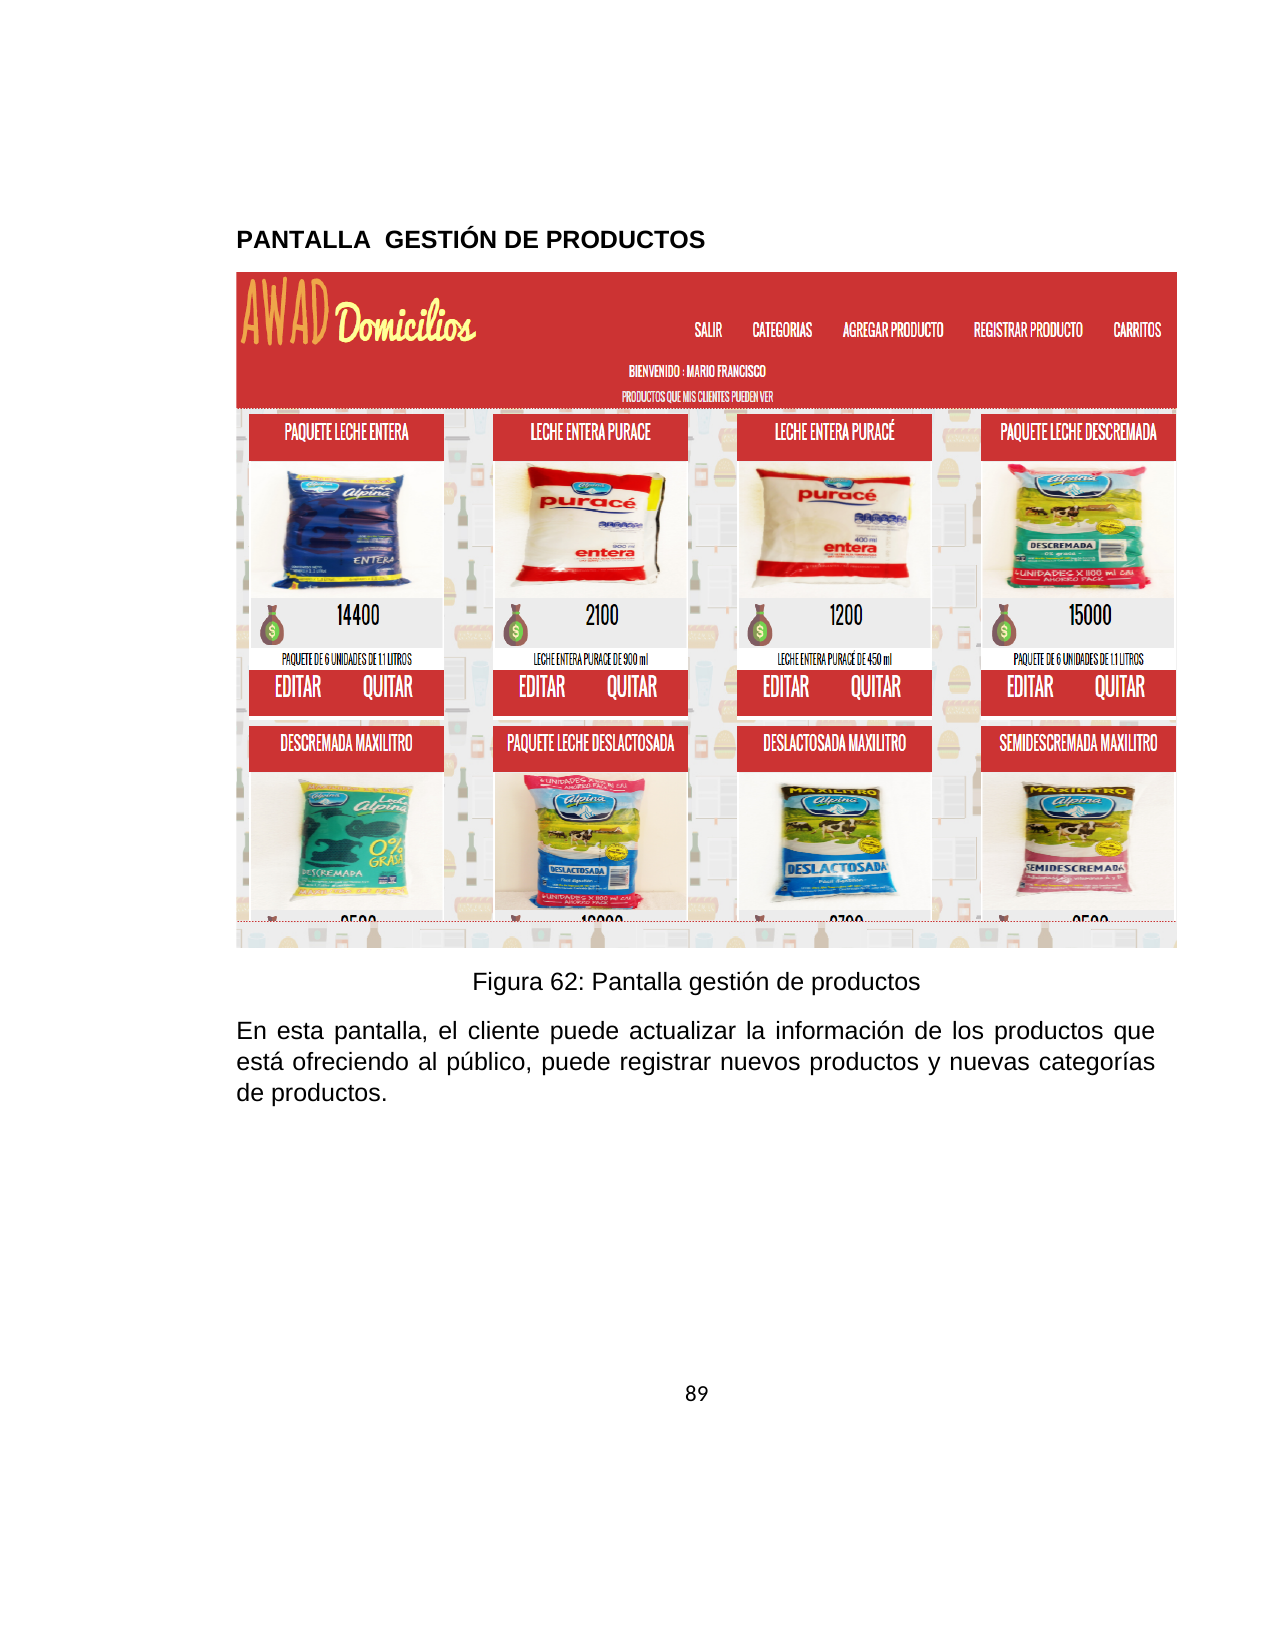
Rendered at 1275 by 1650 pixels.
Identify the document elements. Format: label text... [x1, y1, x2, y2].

text PANTALLA GESTIÓN DE PRODUCTOS [236, 225, 1157, 254]
text Figura 62: Pantalla gestión de productos [236, 966, 1157, 995]
text En esta pantalla, el cliente puede actualizar la información de los productos que está ofreciendo al público, puede registrar nuevos productos y nuevas categorías de productos. [236, 1016, 1157, 1107]
picture [236, 272, 1177, 948]
